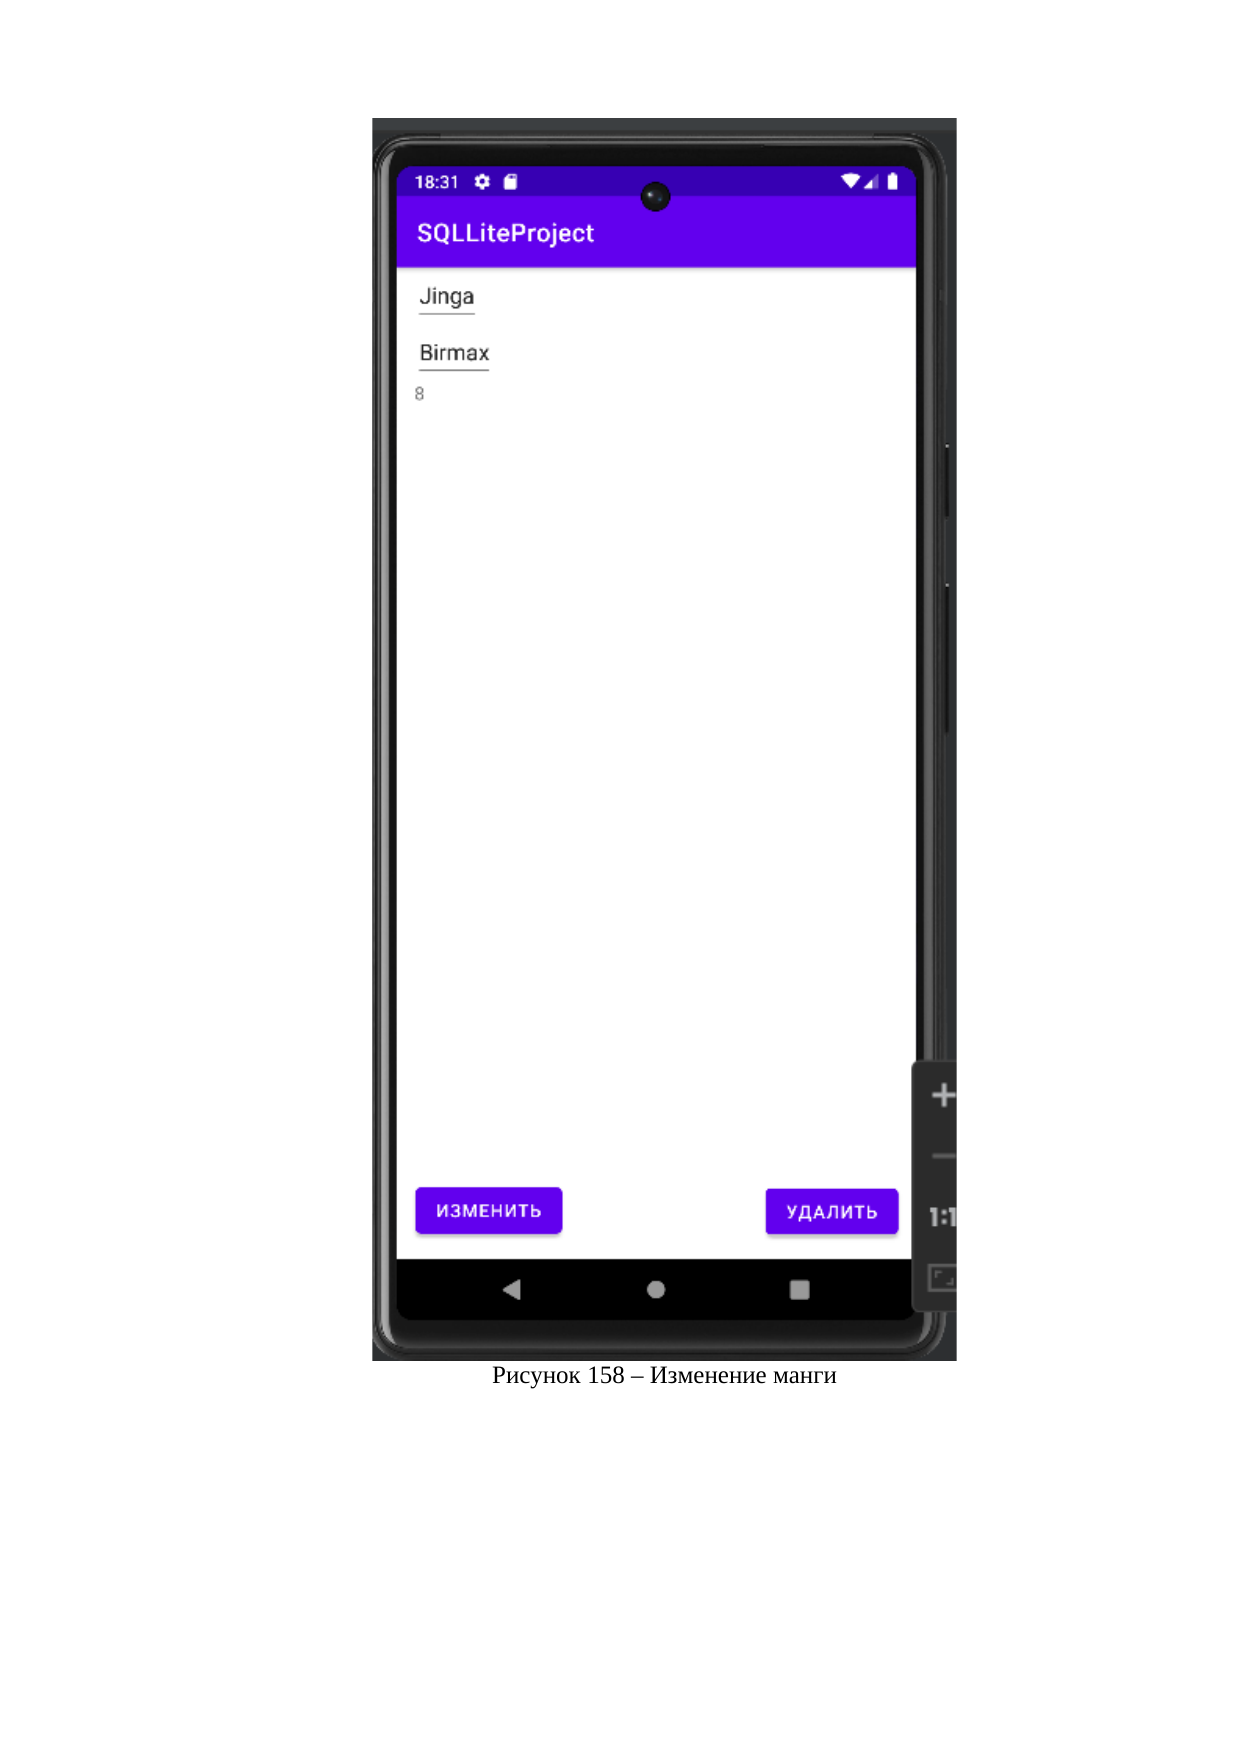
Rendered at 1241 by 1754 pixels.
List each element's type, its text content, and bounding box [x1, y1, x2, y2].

text Рисунок 158 – Изменение манги [177, 1360, 1152, 1389]
picture [372, 118, 957, 1361]
